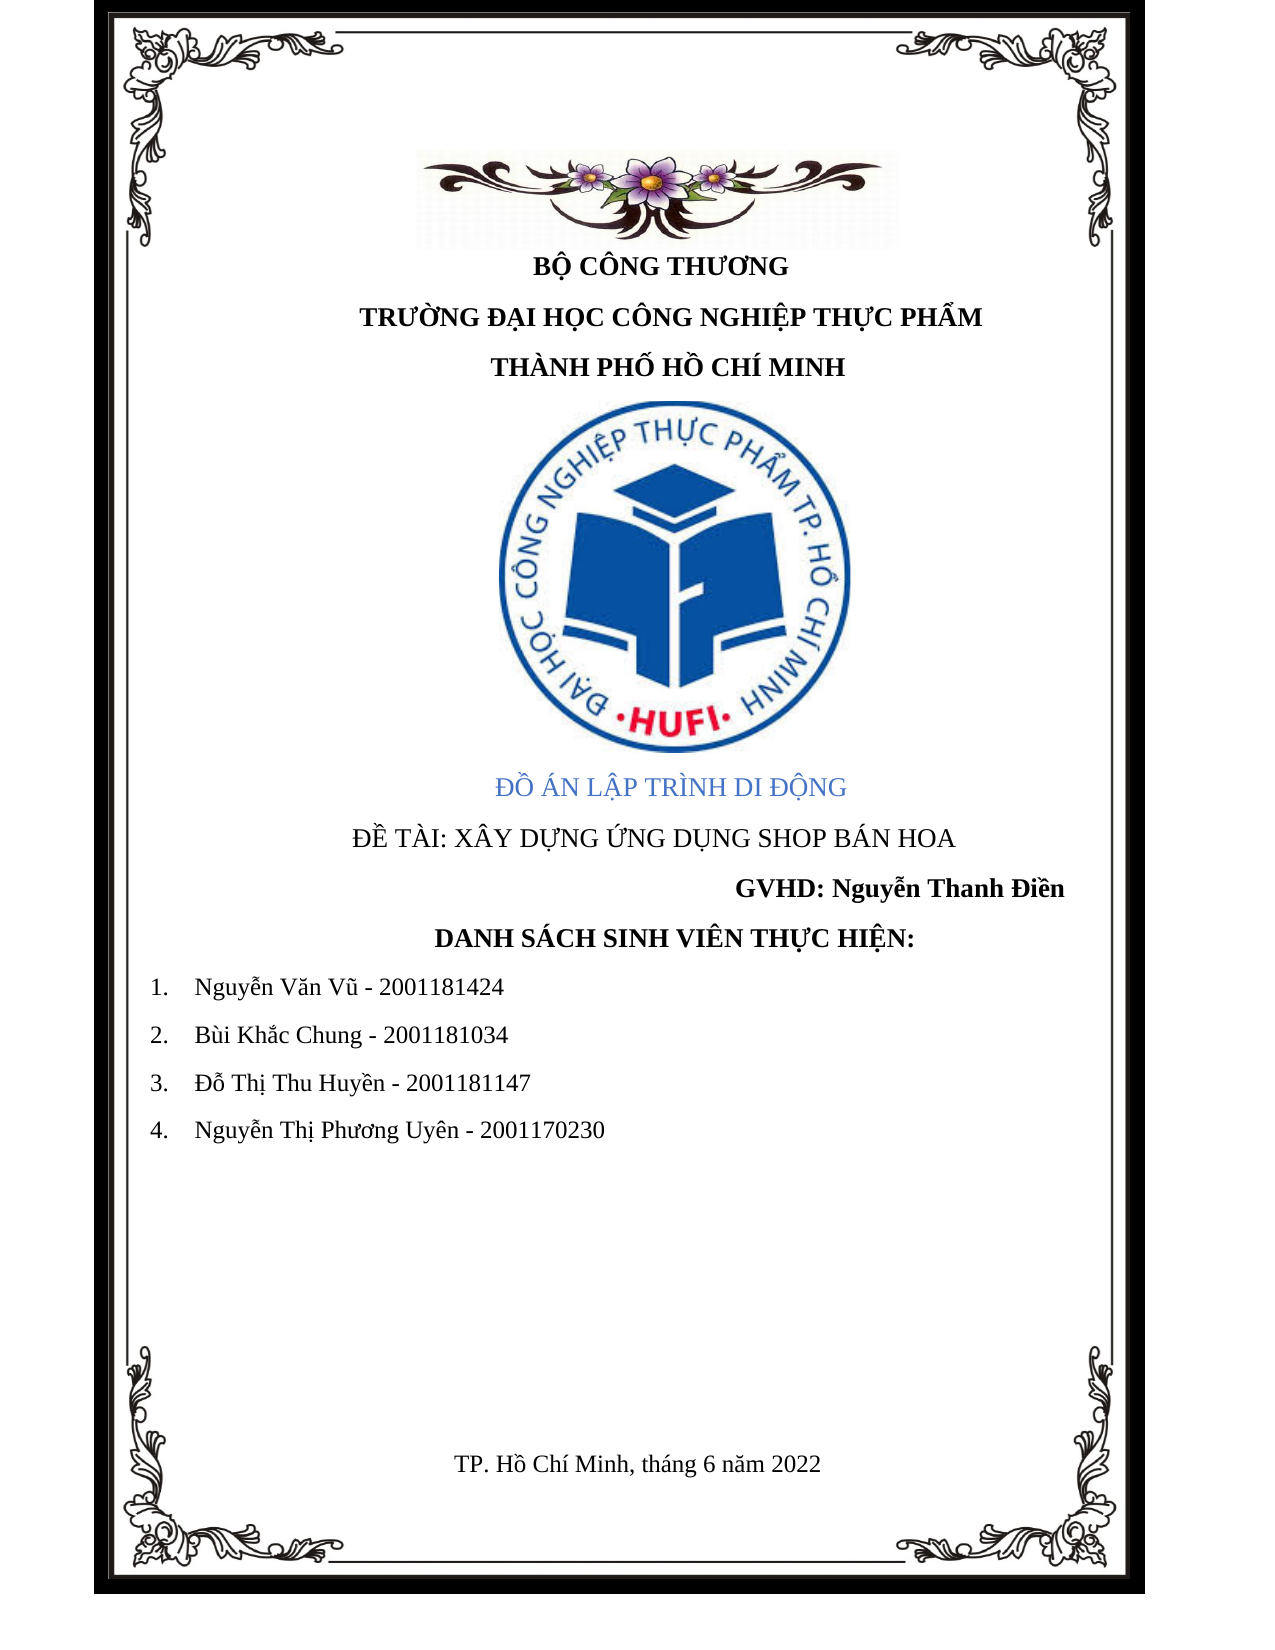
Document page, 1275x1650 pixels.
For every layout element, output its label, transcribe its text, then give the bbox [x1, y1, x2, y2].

list Bùi Khắc Chung - 2001181034 [150, 1020, 1125, 1049]
text GVHD: Nguyễn Thanh Điền [150, 872, 1125, 903]
text THÀNH PHỐ HỒ CHÍ MINH [150, 351, 1125, 382]
text ĐỀ TÀI: XÂY DỰNG ỨNG DỤNG SHOP BÁN HOA [150, 822, 1125, 853]
list Nguyễn Thị Phương Uyên - 2001170230 [150, 1116, 1125, 1144]
picture [108, 12, 1130, 1579]
list Nguyễn Văn Vũ - 2001181424 [150, 972, 1125, 1001]
list Đỗ Thị Thu Huyền - 2001181147 [150, 1068, 1125, 1097]
text DANH SÁCH SINH VIÊN THỰC HIỆN: [150, 922, 1125, 953]
text TP. Hồ Chí Minh, tháng 6 năm 2022 [150, 1449, 1125, 1478]
text BỘ CÔNG THƯƠNG [150, 250, 1125, 282]
text TRƯỜNG ĐẠI HỌC CÔNG NGHIỆP THỰC PHẨM [150, 301, 1125, 332]
text ĐỒ ÁN LẬP TRÌNH DI ĐỘNG [150, 772, 1125, 803]
